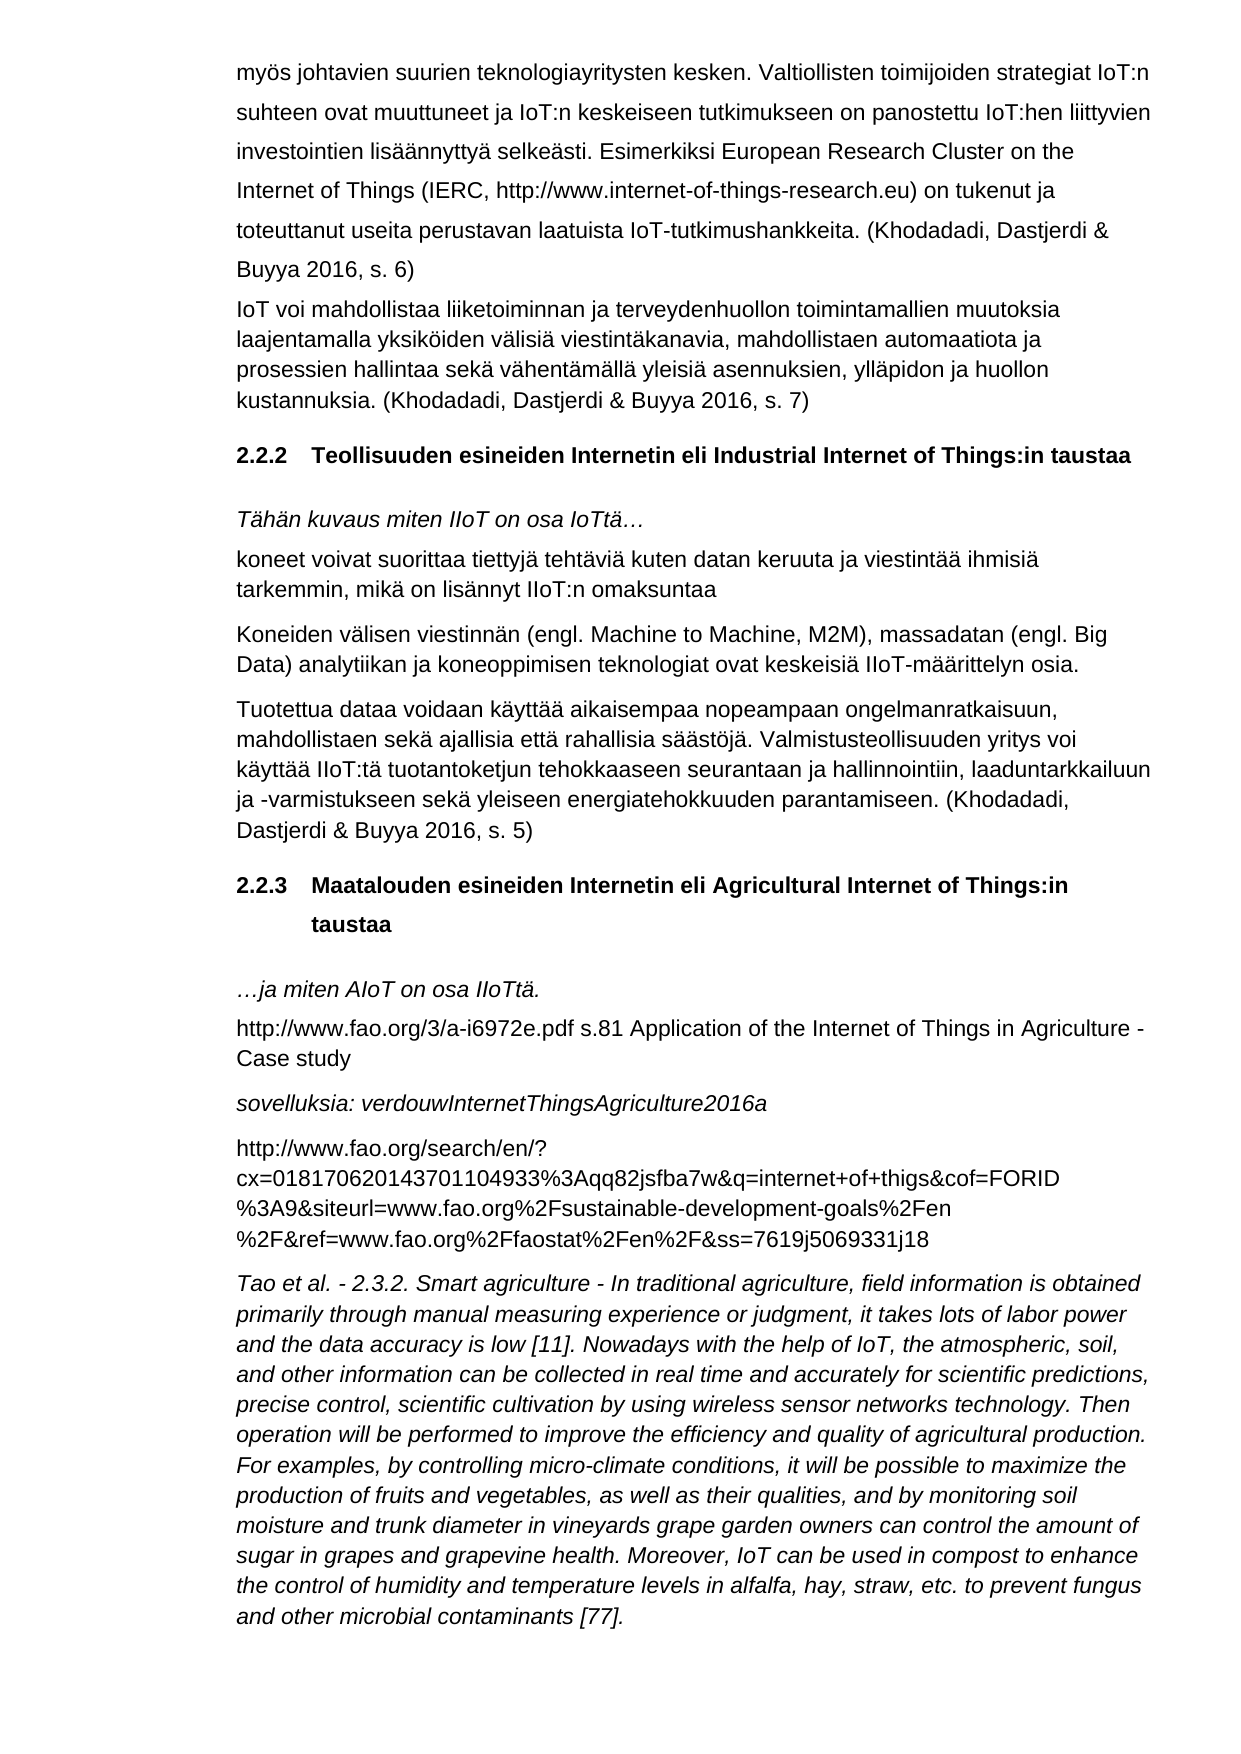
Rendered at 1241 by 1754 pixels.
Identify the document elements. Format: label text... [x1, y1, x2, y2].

text sovelluksia: verdouwInternetThingsAgriculture2016a [236, 1090, 1152, 1117]
text Tao et al. - 2.3.2. Smart agriculture - In traditional agriculture, field information is obtained primarily through manual measuring experience or judgment, it takes lots of labor power and the data accuracy is low [11]. Nowadays with the help of IoT, the atmospheric, soil, and other information can be collected in real time and accurately for scientific predictions, precise control, scientific cultivation by using wireless sensor networks technology. Then operation will be performed to improve the efficiency and quality of agricultural production. For examples, by controlling micro-climate conditions, it will be possible to maximize the production of fruits and vegetables, as well as their qualities, and by monitoring soil moisture and trunk diameter in vineyards grape garden owners can control the amount of sugar in grapes and grapevine health. Moreover, IoT can be used in compost to enhance the control of humidity and temperature levels in alfalfa, hay, straw, etc. to prevent fungus and other microbial contaminants [77]. [236, 1270, 1152, 1629]
subtitle Teollisuuden esineiden Internetin eli Industrial Internet of Things:in taustaa [236, 442, 1152, 468]
subtitle Maatalouden esineiden Internetin eli Agricultural Internet of Things:in taustaa [236, 872, 1152, 938]
text IoT voi mahdollistaa liiketoiminnan ja terveydenhuollon toimintamallien muutoksia laajentamalla yksiköiden välisiä viestintäkanavia, mahdollistaen automaatiota ja prosessien hallintaa sekä vähentämällä yleisiä asennuksien, ylläpidon ja huollon kustannuksia. (Khodadadi, Dastjerdi & Buyya 2016, s. 7) [236, 296, 1152, 413]
text http://www.fao.org/search/en/?cx=018170620143701104933%3Aqq82jsfba7w&q=internet+of+thigs&cof=FORID%3A9&siteurl=www.fao.org%2Fsustainable-development-goals%2Fen%2F&ref=www.fao.org%2Ffaostat%2Fen%2F&ss=7619j5069331j18 [236, 1135, 1152, 1252]
text http://www.fao.org/3/a-i6972e.pdf s.81 Application of the Internet of Things in Agriculture - Case study [236, 1015, 1152, 1072]
text koneet voivat suorittaa tiettyjä tehtäviä kuten datan keruuta ja viestintää ihmisiä tarkemmin, mikä on lisännyt IIoT:n omaksuntaa [236, 546, 1152, 602]
text Tuotettua dataa voidaan käyttää aikaisempaa nopeampaan ongelmanratkaisuun, mahdollistaen sekä ajallisia että rahallisia säästöjä. Valmistusteollisuuden yritys voi käyttää IIoT:tä tuotantoketjun tehokkaaseen seurantaan ja hallinnointiin, laaduntarkkailuun ja -varmistukseen sekä yleiseen energiatehokkuuden parantamiseen. (Khodadadi, Dastjerdi & Buyya 2016, s. 5) [236, 696, 1152, 843]
text Koneiden välisen viestinnän (engl. Machine to Machine, M2M), massadatan (engl. Big Data) analytiikan ja koneoppimisen teknologiat ovat keskeisiä IIoT-määrittelyn osia. [236, 621, 1152, 677]
